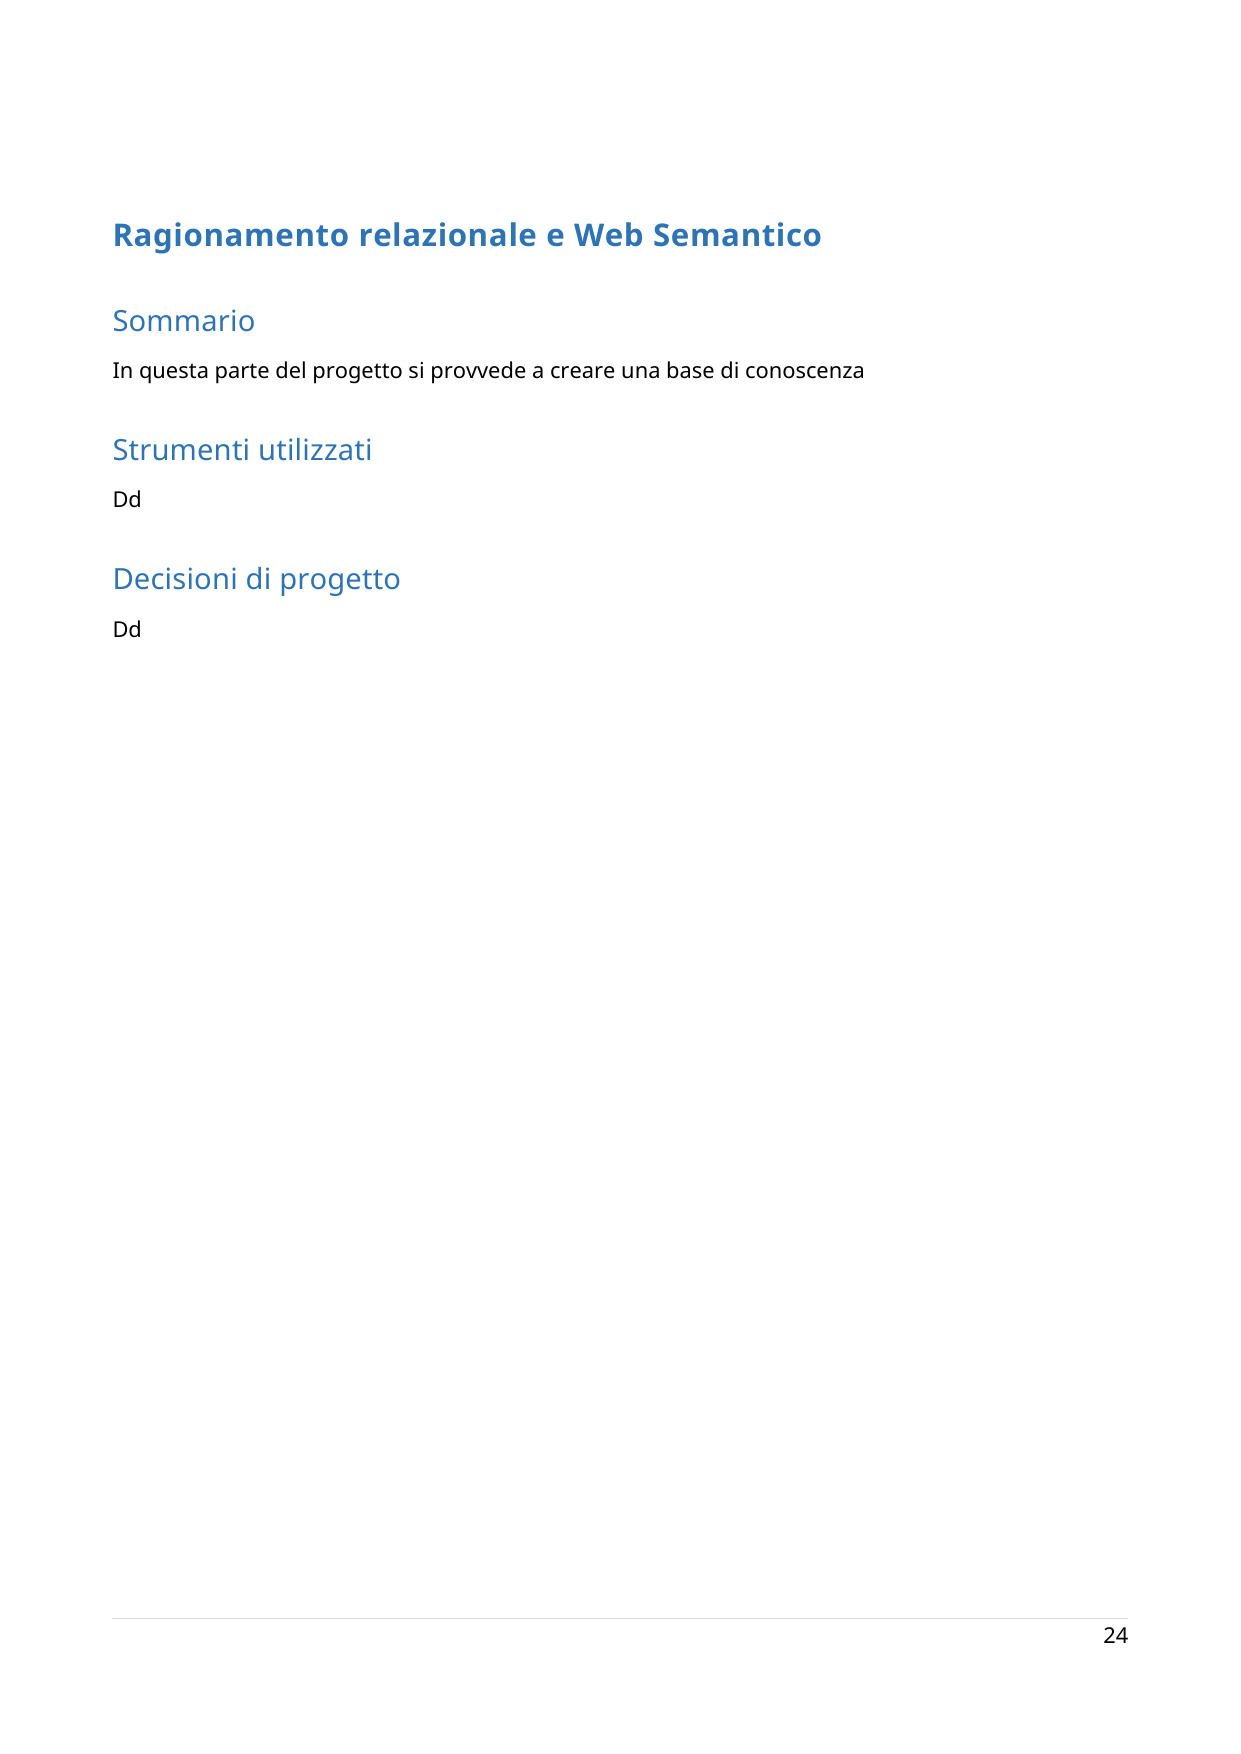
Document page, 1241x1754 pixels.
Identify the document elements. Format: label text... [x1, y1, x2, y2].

text In questa parte del progetto si provvede a creare una base di conoscenza [112, 355, 1128, 385]
text Dd [112, 613, 1128, 643]
subtitle Ragionamento relazionale e Web Semantico [112, 212, 1128, 255]
text Dd [112, 484, 1128, 514]
subtitle Decisioni di progetto [112, 558, 1128, 598]
subtitle Strumenti utilizzati [112, 429, 1128, 469]
subtitle Sommario [112, 300, 1128, 340]
